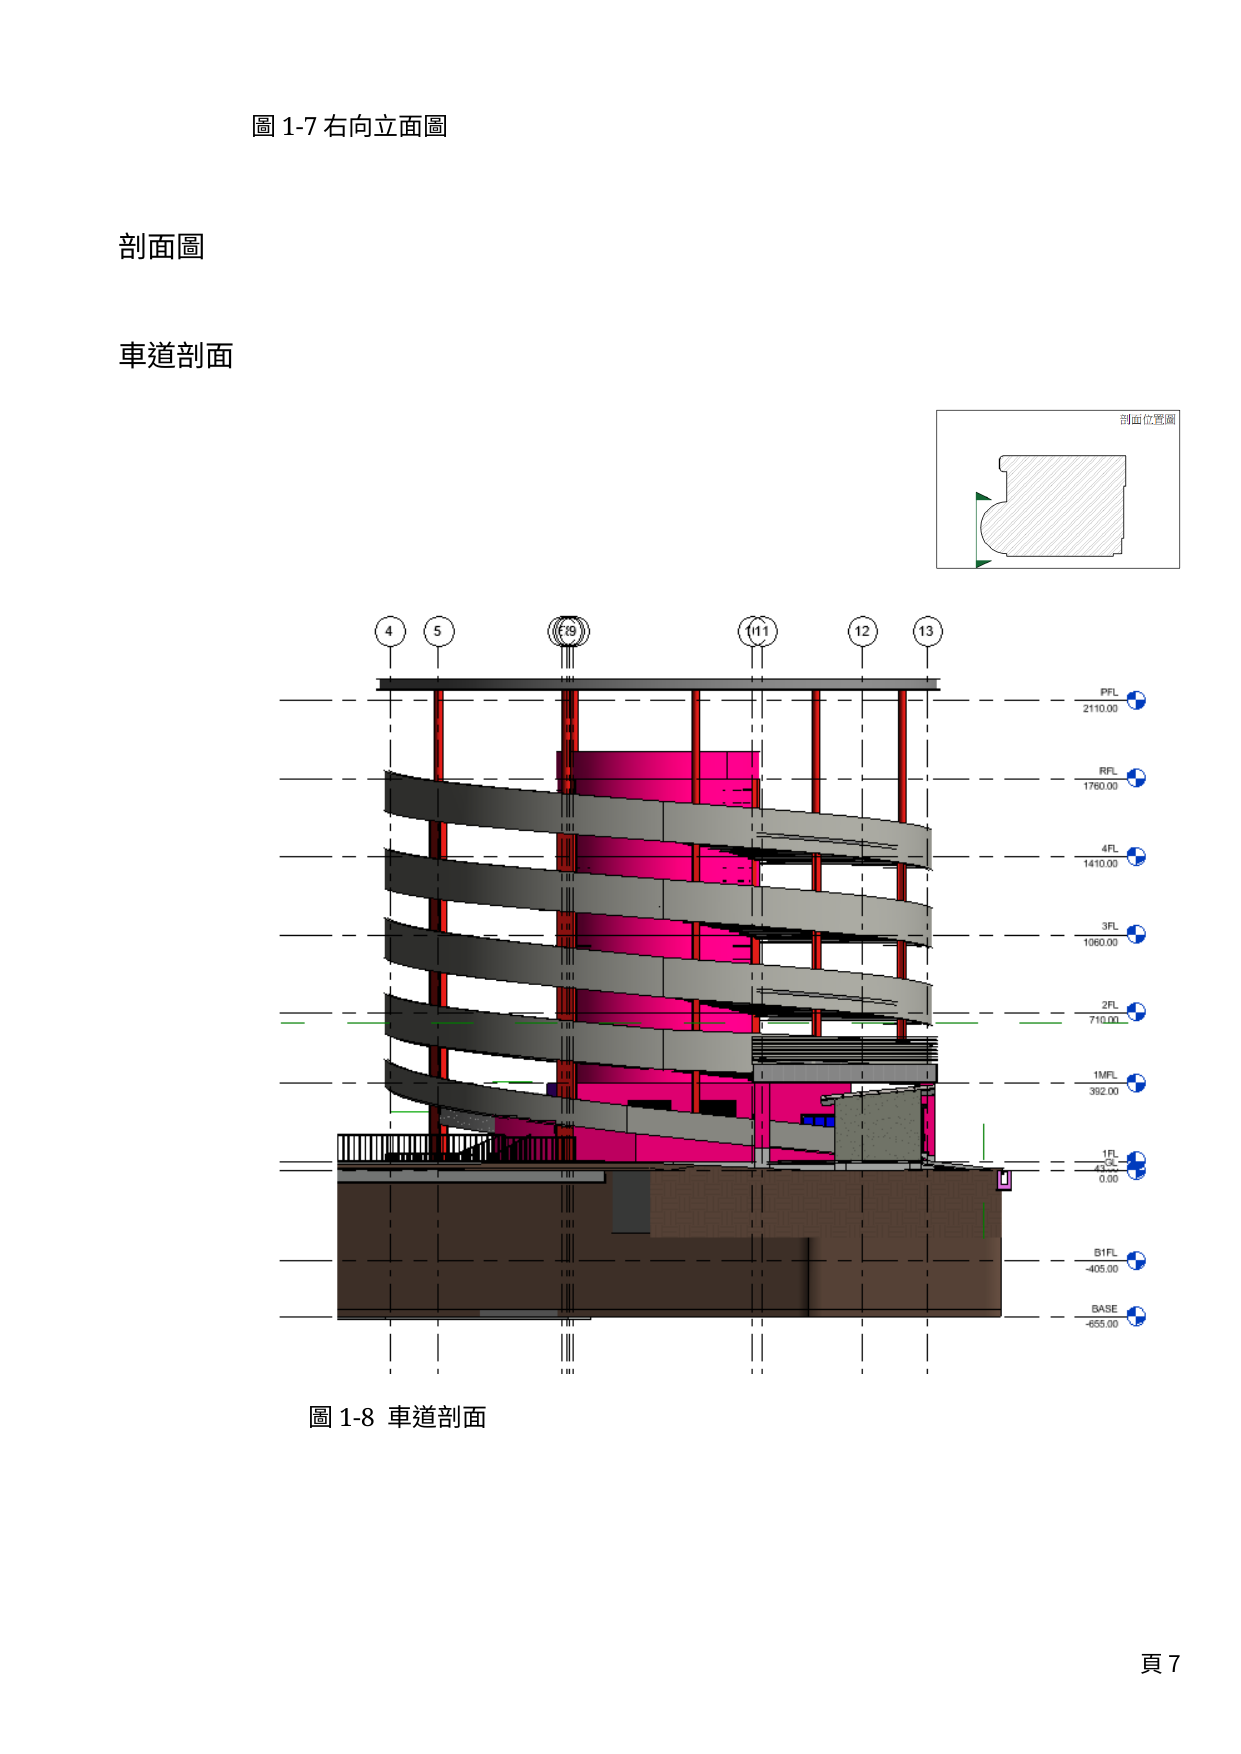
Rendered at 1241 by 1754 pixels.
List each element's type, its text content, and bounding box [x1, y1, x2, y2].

picture [933, 391, 1182, 584]
text 車道剖面 [118, 332, 1181, 374]
text 圖 1-8 車道剖面 [118, 1398, 487, 1434]
text 圖 1-7 右向立面圖 [251, 106, 1181, 142]
text 剖面圖 [118, 223, 1181, 265]
